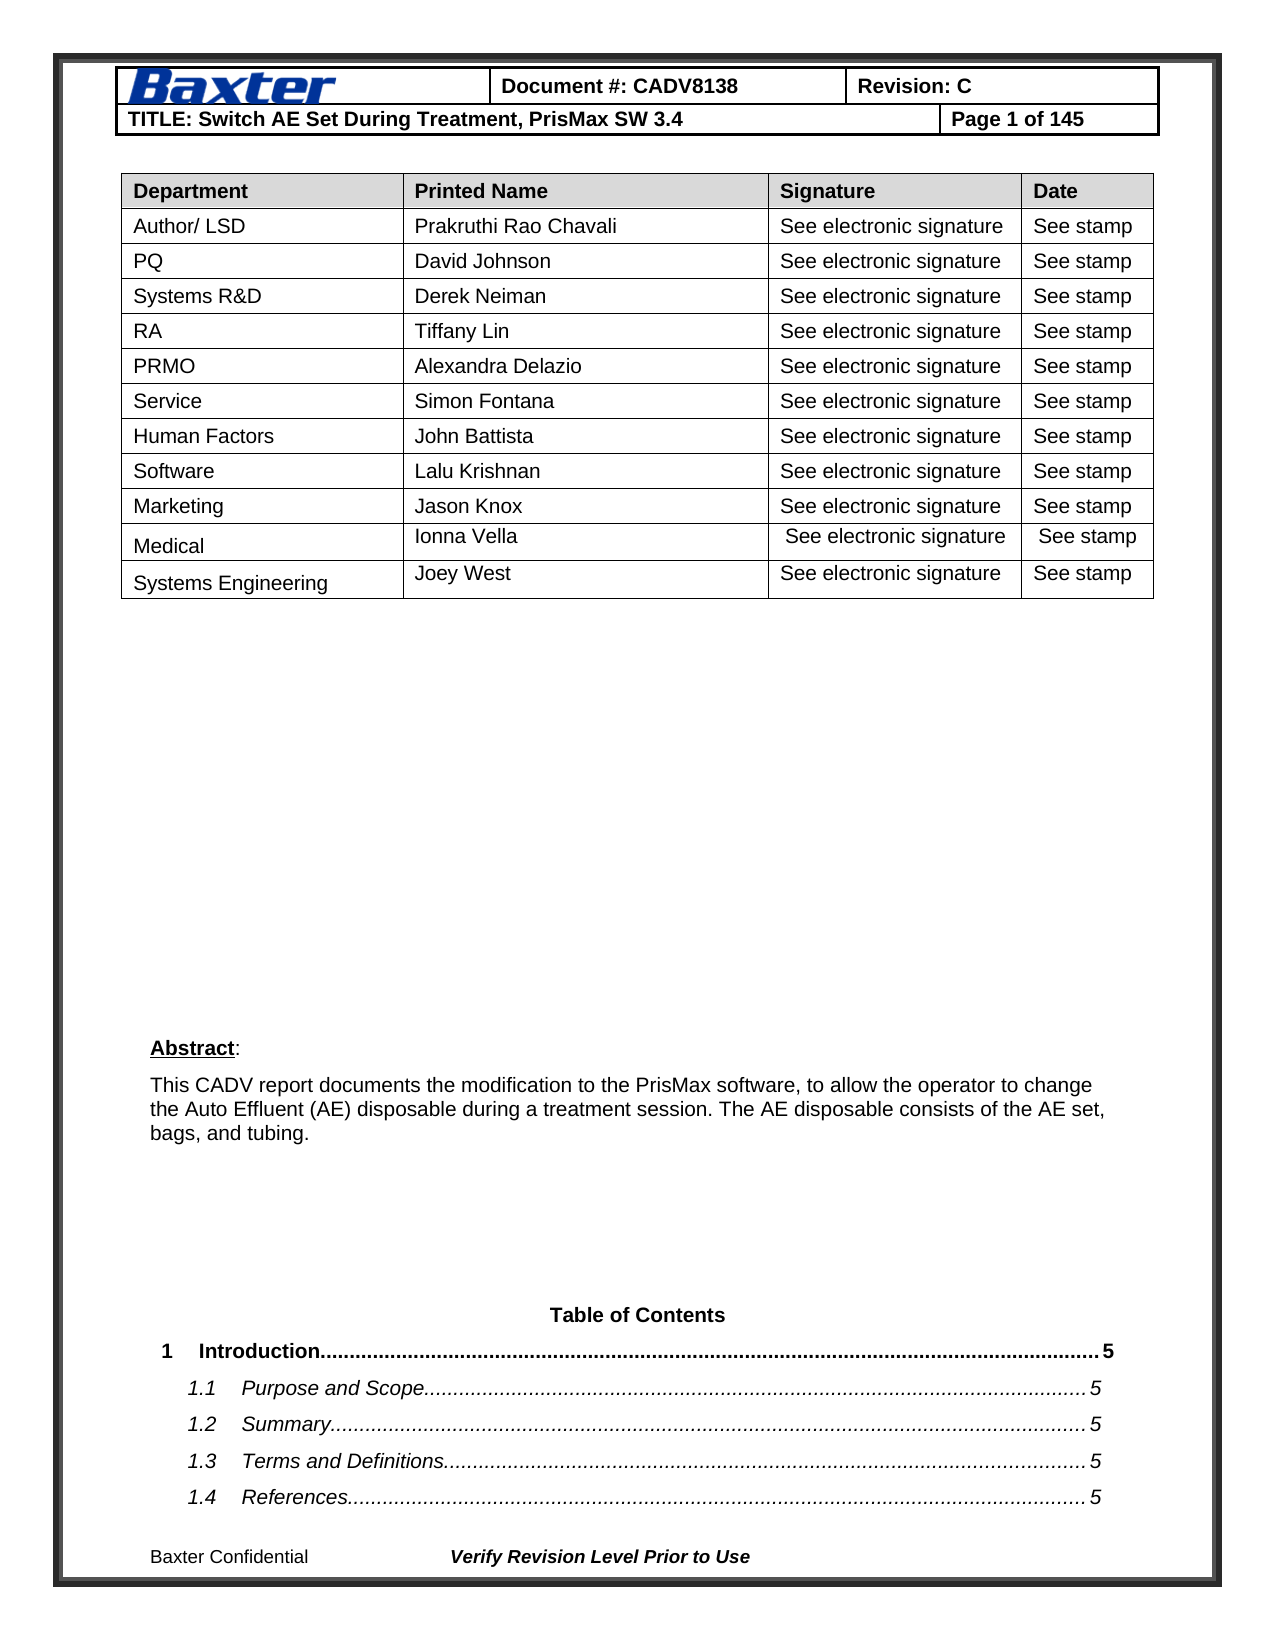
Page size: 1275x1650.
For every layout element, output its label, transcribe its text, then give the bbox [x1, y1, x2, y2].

table_cell Alexandra Delazio [404, 349, 768, 382]
table_cell Prakruthi Rao Chavali [404, 209, 768, 242]
table_cell Software [122, 454, 403, 487]
table_cell See electronic signature [769, 209, 1021, 242]
table_cell Derek Neiman [404, 279, 768, 312]
table_cell See stamp [1022, 349, 1153, 382]
table_cell Tiffany Lin [404, 314, 768, 347]
table_cell See stamp [1022, 524, 1153, 560]
table_cell See stamp [1022, 454, 1153, 487]
table_cell Lalu Krishnan [404, 454, 768, 487]
table_cell See electronic signature [769, 454, 1021, 487]
table_header Department [122, 174, 403, 207]
table_cell See stamp [1022, 489, 1153, 522]
table_cell Systems Engineering [122, 561, 403, 597]
text This CADV report documents the modification to the PrisMax software, to allow the operator to change the Auto Effluent (AE) disposable during a treatment session. The AE disposable consists of the AE set, bags, and tubing. [150, 1072, 1125, 1144]
table_cell See stamp [1022, 279, 1153, 312]
picture [127, 68, 337, 104]
table_cell Jason Knox [404, 489, 768, 522]
table_cell See stamp [1022, 314, 1153, 347]
table_cell See electronic signature [769, 279, 1021, 312]
table_cell See electronic signature [769, 419, 1021, 452]
table_cell See stamp [1022, 384, 1153, 417]
table_cell PRMO [122, 349, 403, 382]
table_cell Marketing [122, 489, 403, 522]
table_cell See stamp [1022, 419, 1153, 452]
table_cell Simon Fontana [404, 384, 768, 417]
table_cell John Battista [404, 419, 768, 452]
table_header Signature [769, 174, 1021, 207]
table_cell Joey West [404, 561, 768, 597]
table_cell PQ [122, 244, 403, 277]
table_header Printed Name [404, 174, 768, 207]
table_cell See electronic signature [769, 384, 1021, 417]
table_cell See electronic signature [769, 524, 1021, 560]
table_cell See stamp [1022, 244, 1153, 277]
table_cell See electronic signature [769, 314, 1021, 347]
table_cell David Johnson [404, 244, 768, 277]
table_cell Author/ LSD [122, 209, 403, 242]
table_cell Service [122, 384, 403, 417]
table_cell Ionna Vella [404, 524, 768, 560]
table_cell See electronic signature [769, 561, 1021, 597]
table_header Date [1022, 174, 1153, 207]
table_cell RA [122, 314, 403, 347]
table_cell See stamp [1022, 209, 1153, 242]
table_cell Medical [122, 524, 403, 560]
table_cell See stamp [1022, 561, 1153, 597]
text Abstract: [150, 1036, 1125, 1060]
table_cell See electronic signature [769, 244, 1021, 277]
table_cell Human Factors [122, 419, 403, 452]
table_cell See electronic signature [769, 489, 1021, 522]
table_cell Systems R&D [122, 279, 403, 312]
table_cell See electronic signature [769, 349, 1021, 382]
